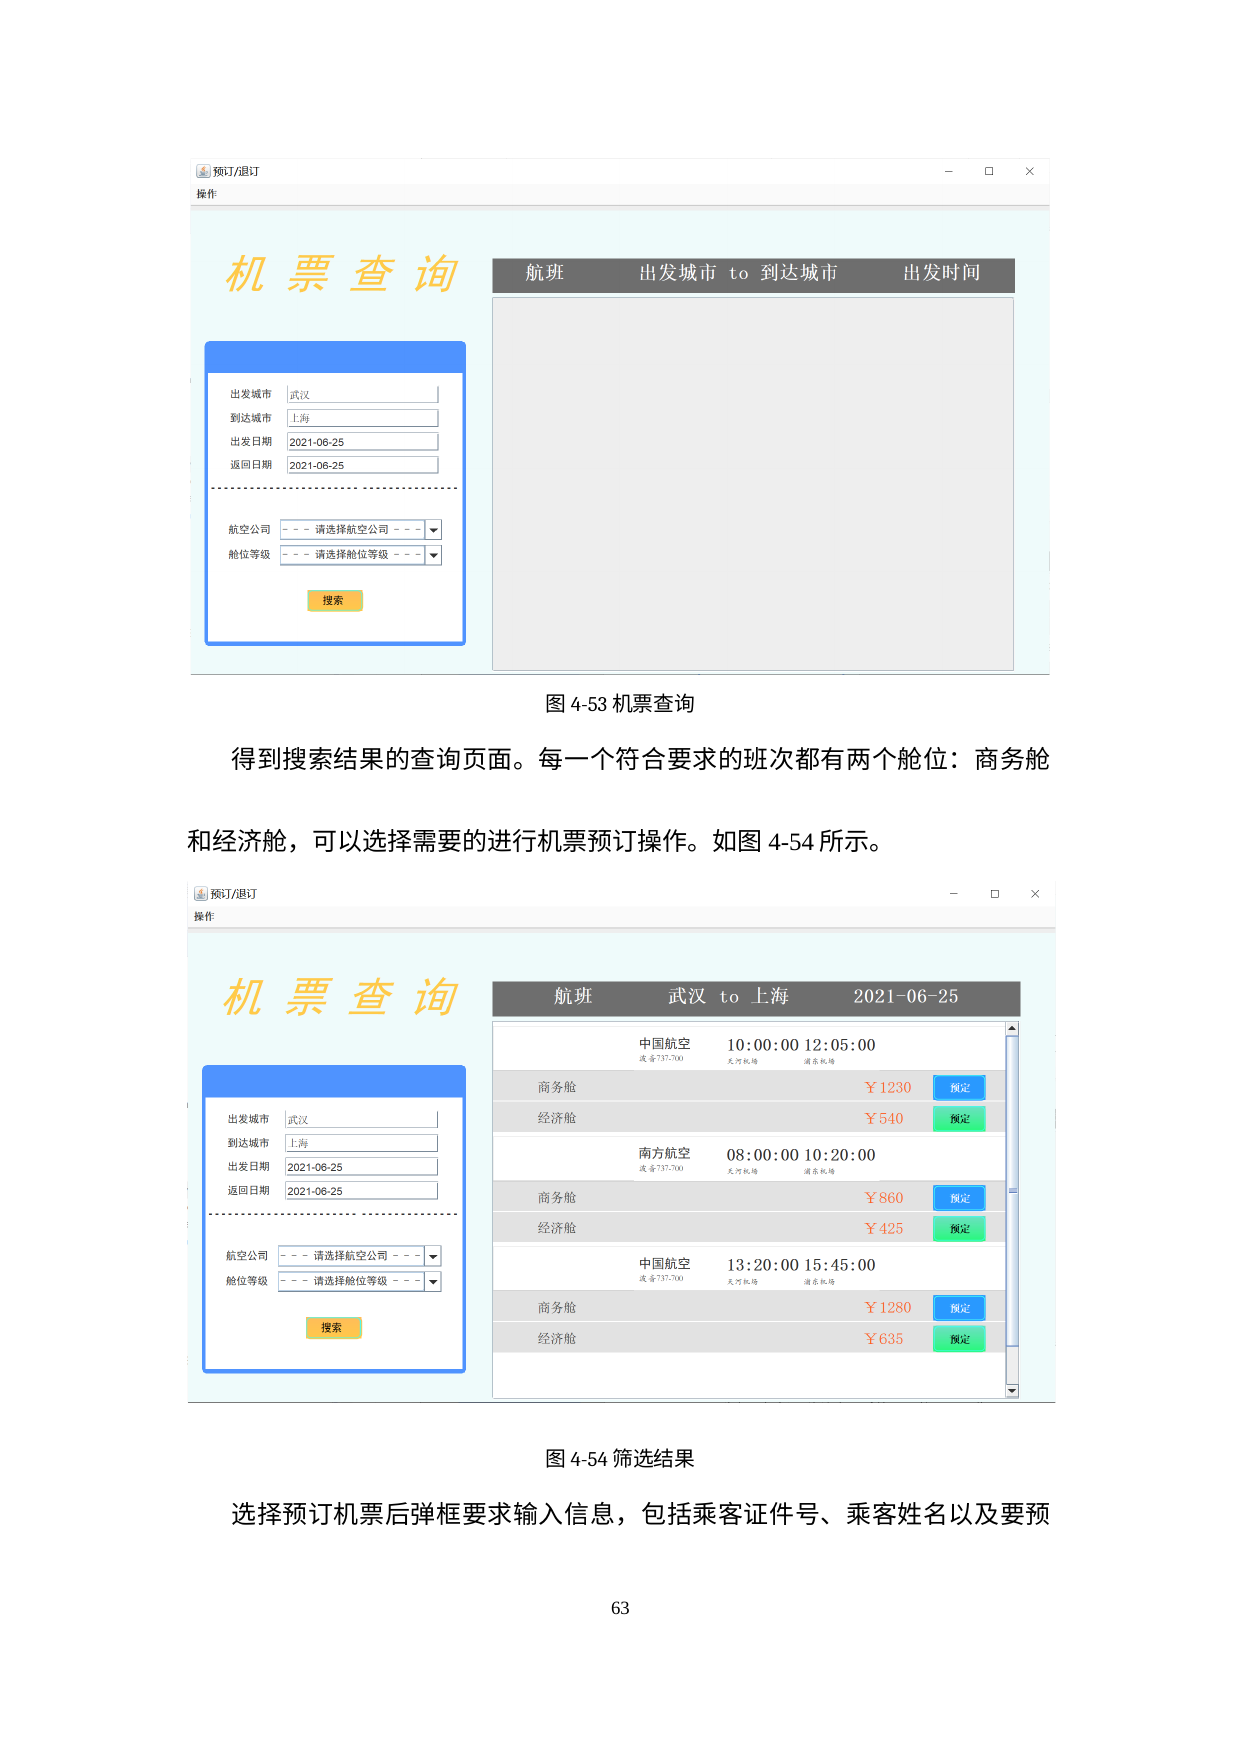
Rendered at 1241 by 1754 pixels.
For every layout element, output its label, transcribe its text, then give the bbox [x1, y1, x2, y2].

picture [187, 881, 1056, 1403]
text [187, 1481, 1053, 1546]
picture [190, 158, 1050, 675]
